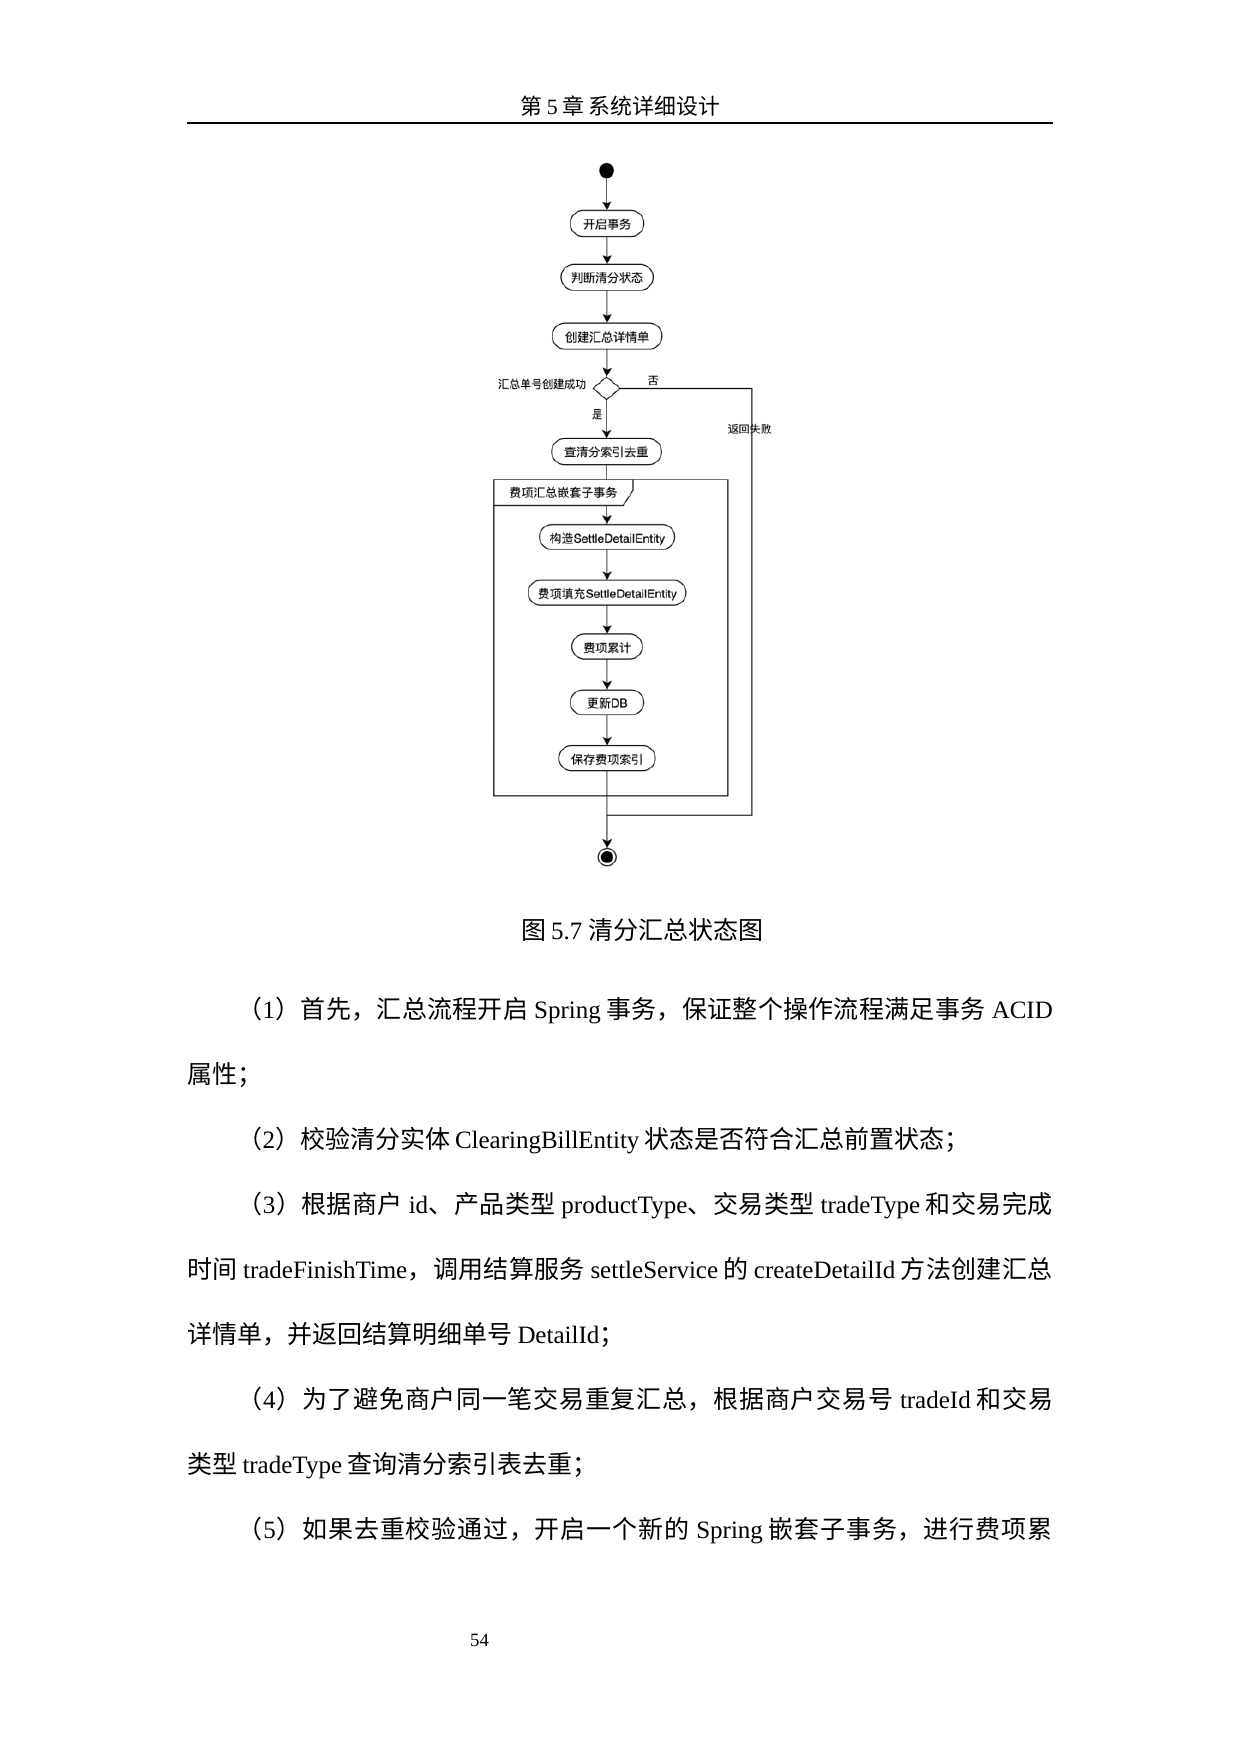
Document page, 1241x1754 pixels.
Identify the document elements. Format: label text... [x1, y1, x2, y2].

picture [487, 161, 775, 868]
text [187, 1495, 1053, 1560]
text （3）根据商户id、产品类型productType、交易类型tradeType和交易完成时间tradeFinishTime，调用结算服务settleService的createDetailId方法创建汇总详情单，并返回结算明细单号DetailId； [187, 1170, 1053, 1365]
text （4）为了避免商户同一笔交易重复汇总，根据商户交易号tradeId和交易类型tradeType查询清分索引表去重； [187, 1365, 1053, 1495]
text （2）校验清分实体ClearingBillEntity状态是否符合汇总前置状态； [187, 1105, 1053, 1170]
text （1）首先，汇总流程开启Spring事务，保证整个操作流程满足事务ACID属性； [187, 975, 1053, 1105]
